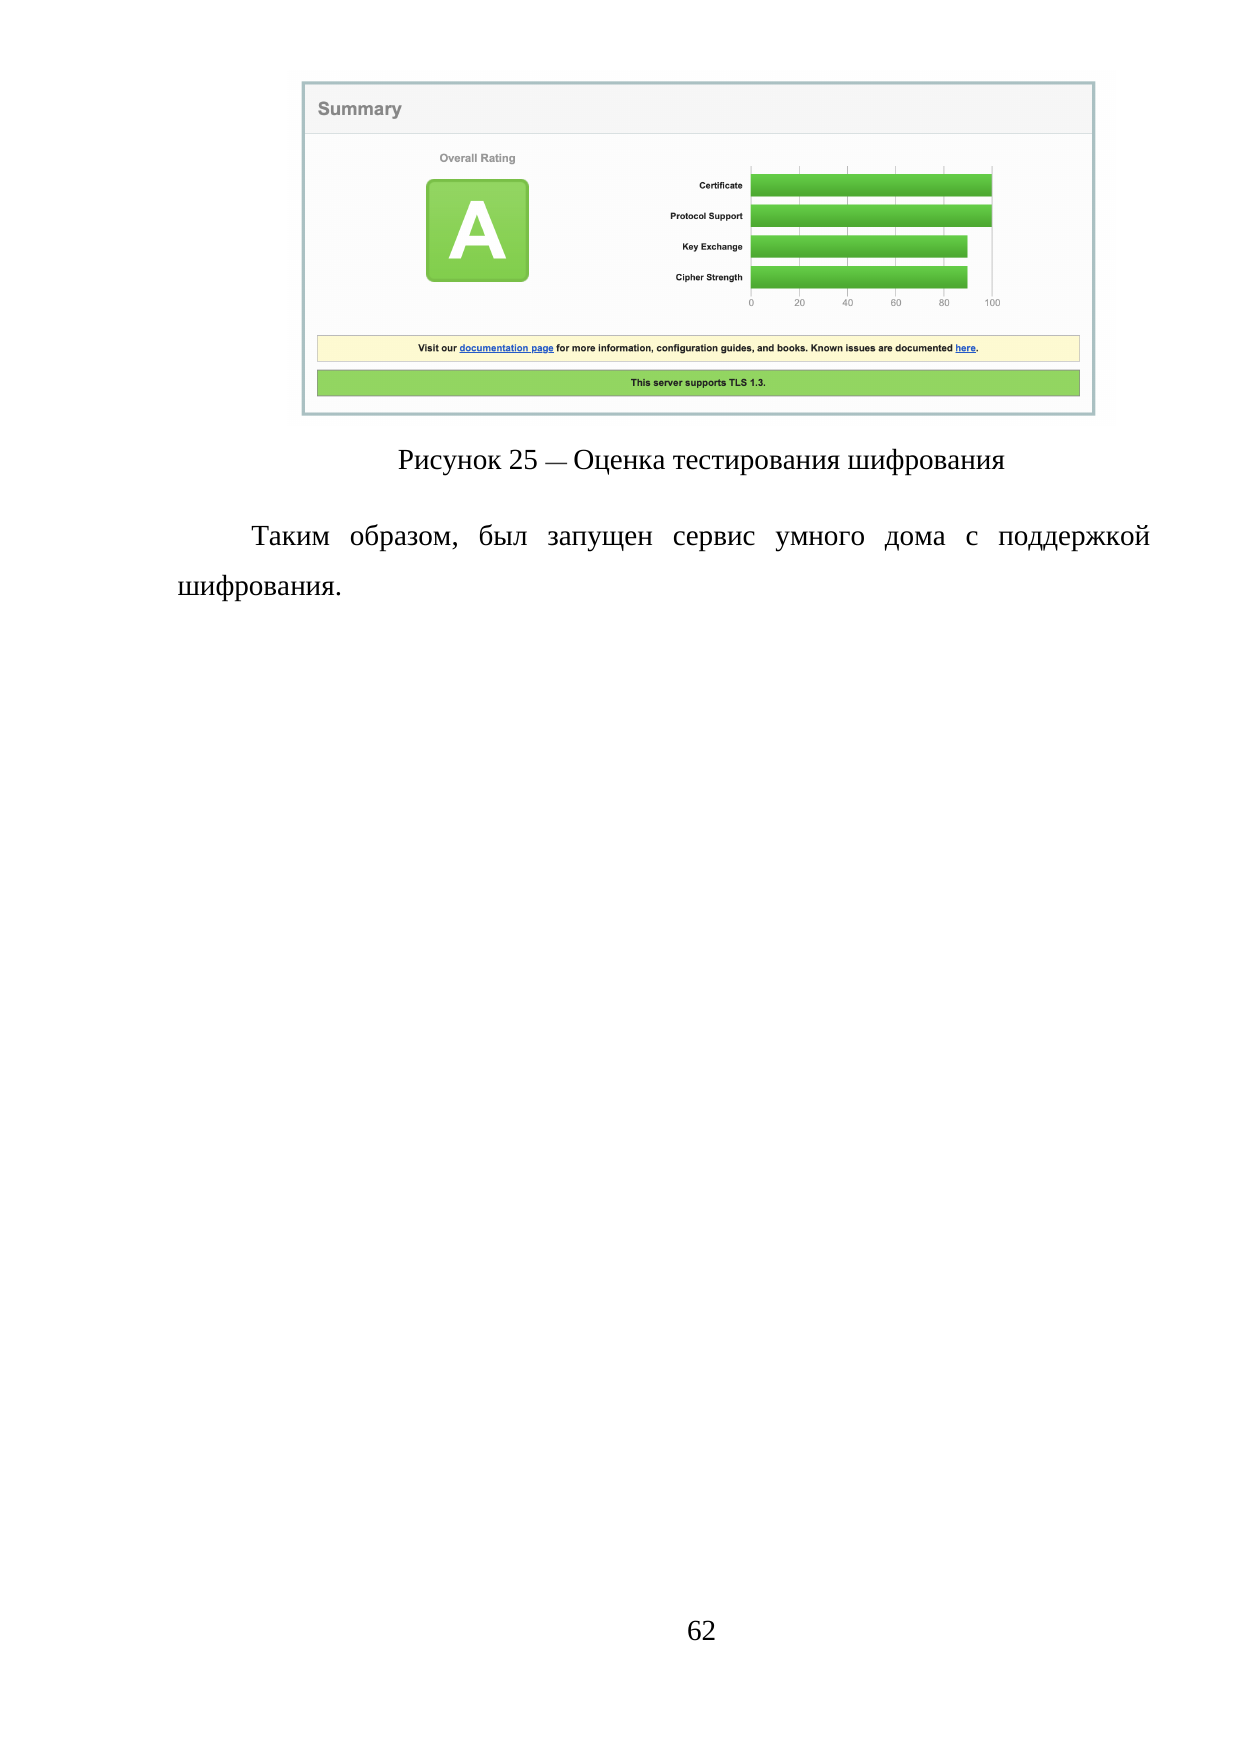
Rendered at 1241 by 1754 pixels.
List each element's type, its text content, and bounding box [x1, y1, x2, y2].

text Рисунок 25 — Оценка тестирования шифрования [177, 442, 1152, 476]
picture [287, 70, 1116, 426]
text Таким образом, был запущен сервис умного дома с поддержкой шифрования. [177, 518, 1152, 602]
